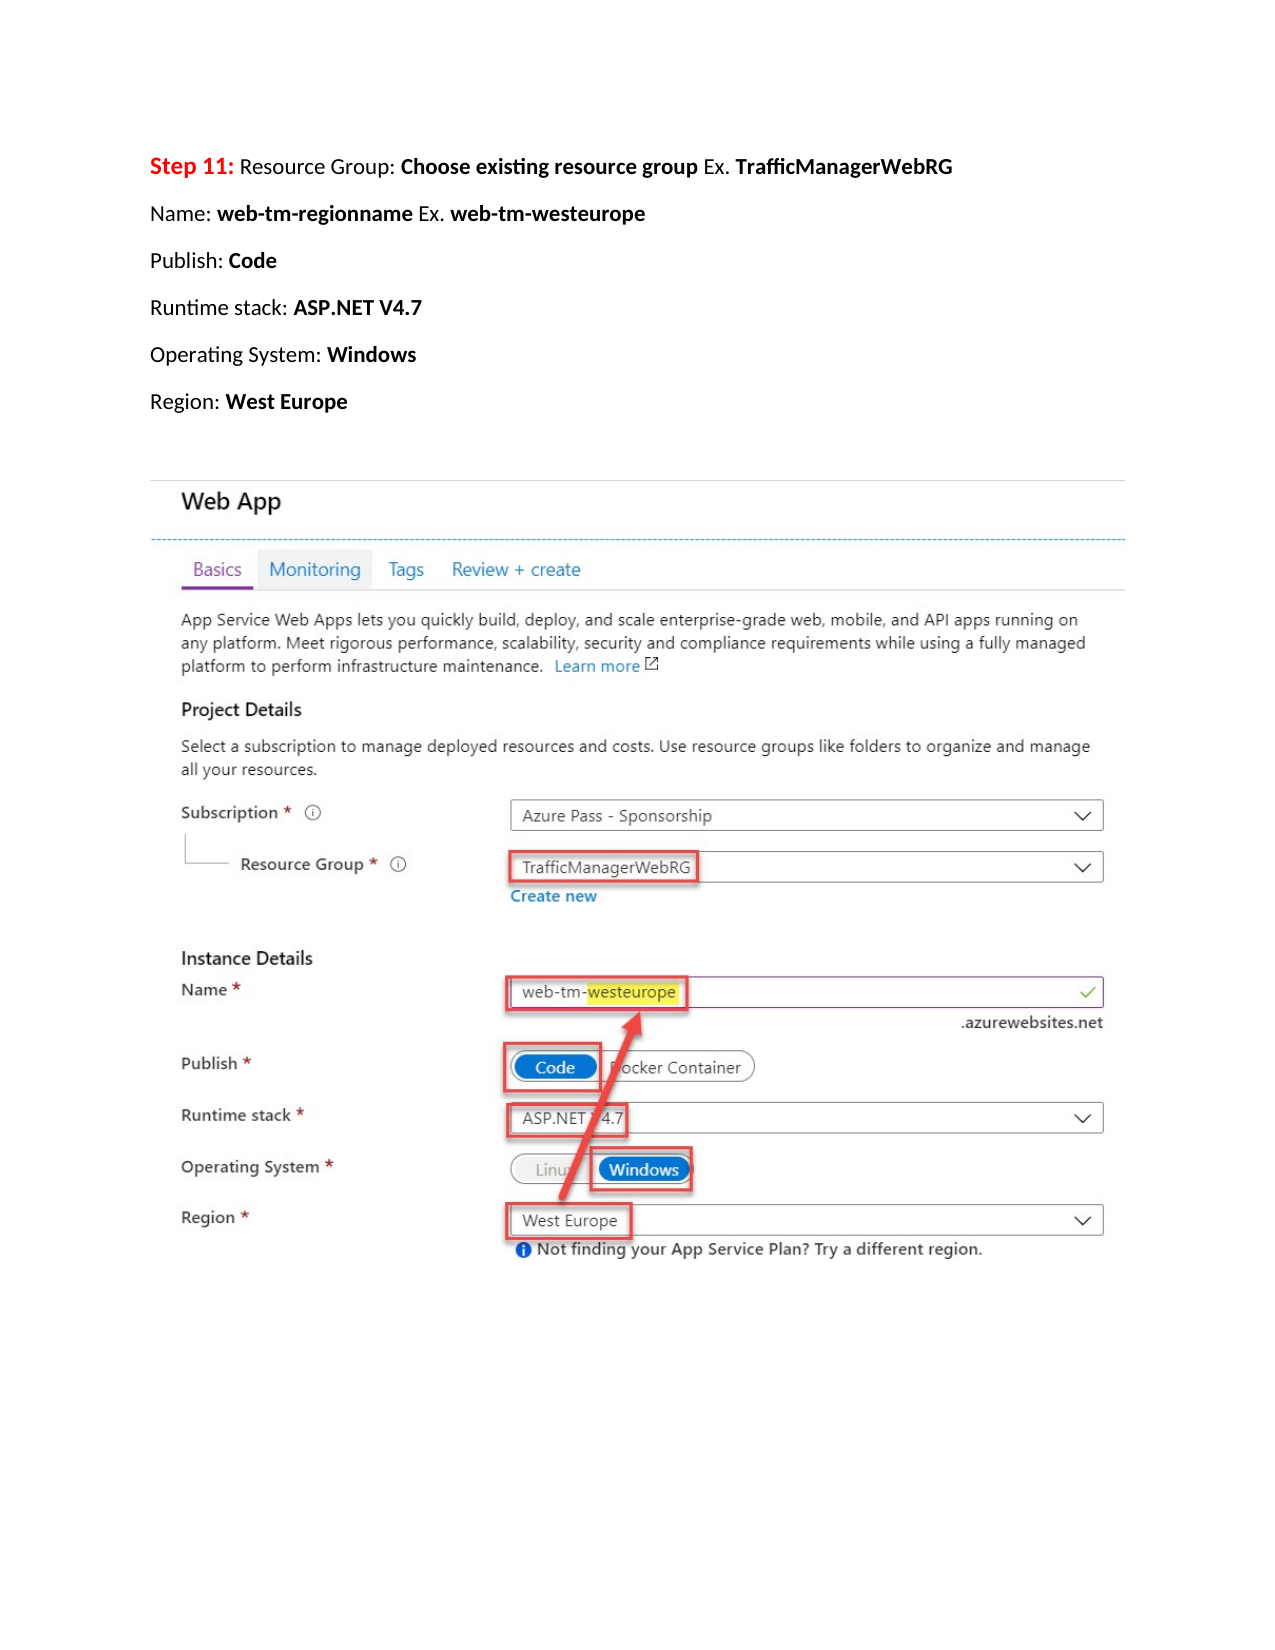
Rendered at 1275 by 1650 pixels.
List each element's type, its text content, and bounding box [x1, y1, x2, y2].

picture [150, 480, 1125, 1260]
text Runtime stack: ASP.NET V4.7 [150, 293, 1125, 321]
text Step 11: Resource Group: Choose existing resource group Ex. TrafficManagerWebRG [150, 150, 1125, 181]
text Region: West Europe [150, 387, 1125, 415]
text Name: web-tm-regionname Ex. web-tm-westeurope [150, 199, 1125, 228]
text Operating System: Windows [150, 340, 1125, 368]
text Publish: Code [150, 246, 1125, 274]
